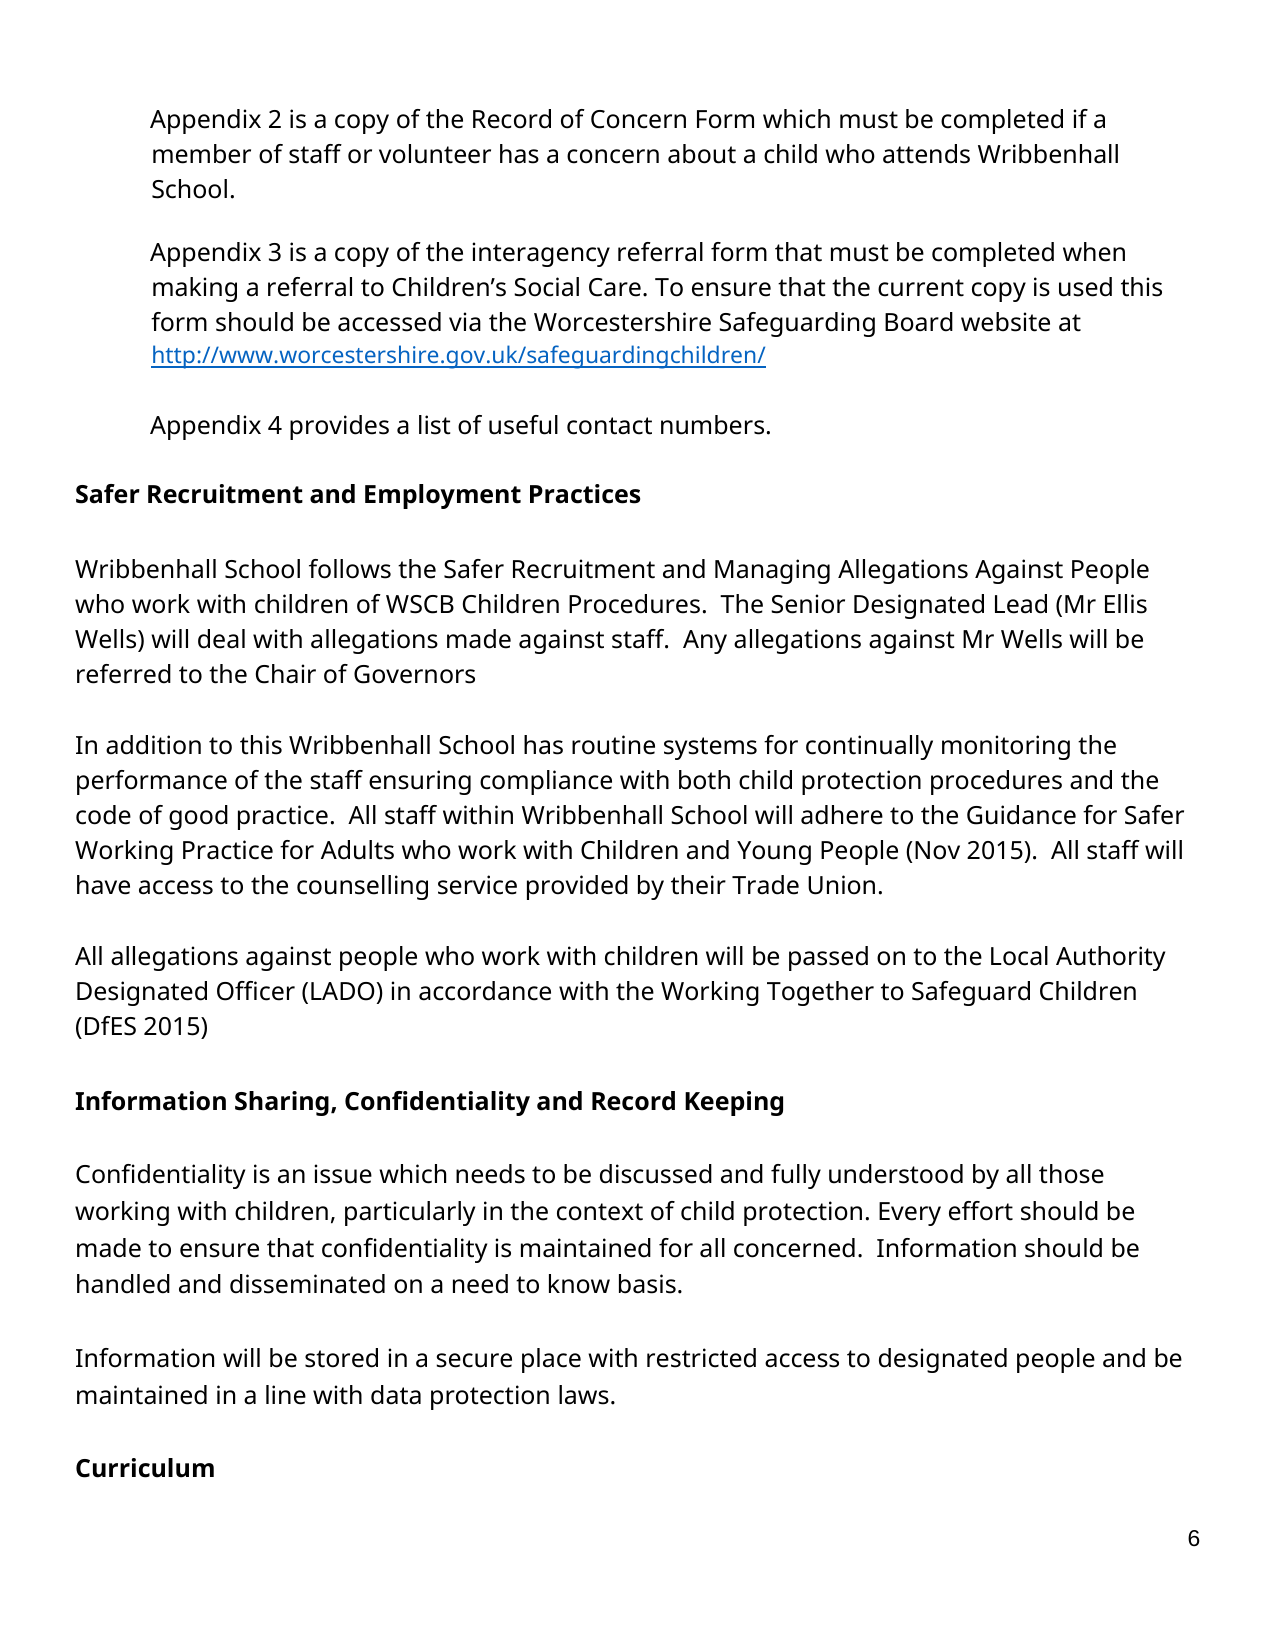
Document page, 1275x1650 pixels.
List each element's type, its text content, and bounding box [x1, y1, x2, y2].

subtitle Safer Recruitment and Employment Practices [75, 477, 1200, 511]
text Appendix 4 provides a list of useful contact numbers. [150, 408, 1195, 442]
text All allegations against people who work with children will be passed on to the Local Authority Designated Officer (LADO) in accordance with the Working Together to Safeguard Children (DfES 2015) [75, 939, 1195, 1043]
text Confidentiality is an issue which needs to be discussed and fully understood by all those working with children, particularly in the context of child protection. Every effort should be made to ensure that confidentiality is maintained for all concerned. Information should be handled and disseminated on a need to know basis. [75, 1157, 1200, 1301]
text Information will be stored in a secure place with restricted access to designated people and be maintained in a line with data protection laws. [75, 1341, 1200, 1411]
text Curriculum [75, 1451, 1200, 1485]
text Appendix 3 is a copy of the interagency referral form that must be completed when making a referral to Children’s Social Care. To ensure that the current copy is used this form should be accessed via the Worcestershire Safeguarding Board website at http://www.worcestershire.gov.uk/safeguardingchildren/ [150, 234, 1195, 371]
text In addition to this Wribbenhall School has routine systems for continually monitoring the performance of the staff ensuring compliance with both child protection procedures and the code of good practice. All staff within Wribbenhall School will adhere to the Guidance for Safer Working Practice for Adults who work with Children and Young People (Nov 2015). All staff will have access to the counselling service provided by their Trade Union. [75, 728, 1195, 902]
text Wribbenhall School follows the Safer Recruitment and Managing Allegations Against People who work with children of WSCB Children Procedures. The Senior Designated Lead (Mr Ellis Wells) will deal with allegations made against staff. Any allegations against Mr Wells will be referred to the Chair of Governors [75, 552, 1195, 691]
text Information Sharing, Confidentiality and Record Keeping [75, 1083, 1200, 1117]
text Appendix 2 is a copy of the Record of Concern Form which must be completed if a member of staff or volunteer has a concern about a child who attends Wribbenhall School. [150, 101, 1195, 205]
